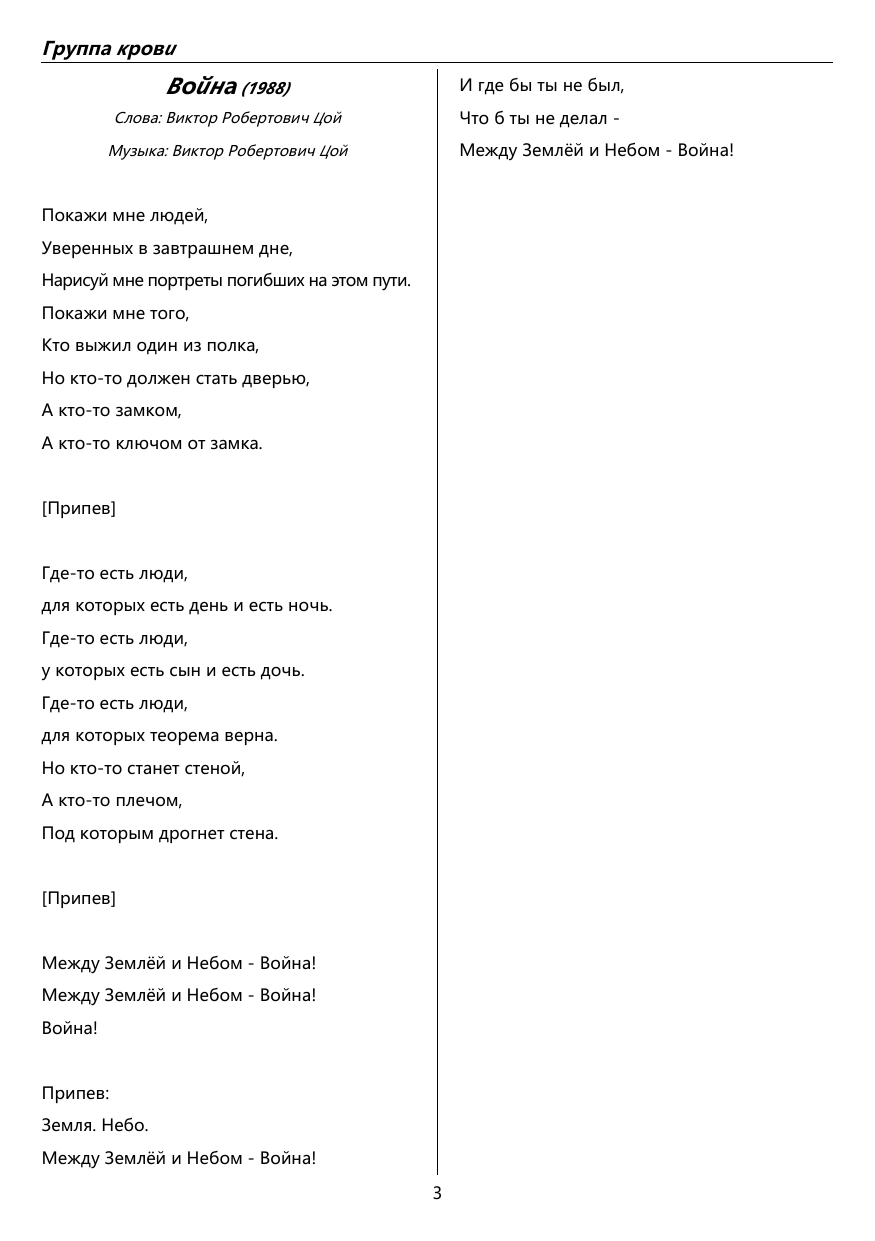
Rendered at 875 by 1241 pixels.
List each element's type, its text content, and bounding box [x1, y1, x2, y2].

text Кто выжил один из полка, [41, 329, 415, 362]
text [Припев] [41, 882, 415, 914]
text Припев: [41, 1077, 415, 1109]
text Между Землёй и Небом - Война! [41, 979, 415, 1012]
text Но кто-то станет стеной, [41, 752, 415, 784]
text Но кто-то должен стать дверью, [41, 362, 415, 394]
text А кто-то замком, [41, 394, 415, 427]
text Война! [41, 1012, 415, 1044]
text А кто-то ключом от замка. [41, 427, 415, 459]
text Нарисуй мне портреты погибших на этом пути. [41, 264, 415, 297]
text Между Землёй и Небом - Война! [41, 1142, 415, 1174]
text для которых есть день и есть ночь. [41, 589, 415, 622]
text А кто-то плечом, [41, 784, 415, 817]
text у которых есть сын и есть дочь. [41, 654, 415, 687]
text для которых теорема верна. [41, 719, 415, 752]
text Между Землёй и Небом - Война! [41, 947, 415, 979]
text Слова: Виктор Робертович Цой [41, 102, 415, 134]
text Земля. Небо. [41, 1109, 415, 1142]
text Под которым дрогнет стена. [41, 817, 415, 849]
text Война (1988) [41, 69, 415, 102]
text Музыка: Виктор Робертович Цой [41, 134, 415, 167]
text [Припев] [41, 492, 415, 524]
text И где бы ты не был, [459, 69, 833, 102]
text Между Землёй и Небом - Война! [459, 134, 833, 167]
text Где-то есть люди, [41, 687, 415, 719]
text Покажи мне людей, [41, 199, 415, 232]
text Покажи мне того, [41, 297, 415, 329]
text Где-то есть люди, [41, 557, 415, 589]
text Что б ты не делал - [459, 102, 833, 134]
text Уверенных в завтрашнем дне, [41, 232, 415, 264]
text Где-то есть люди, [41, 622, 415, 654]
